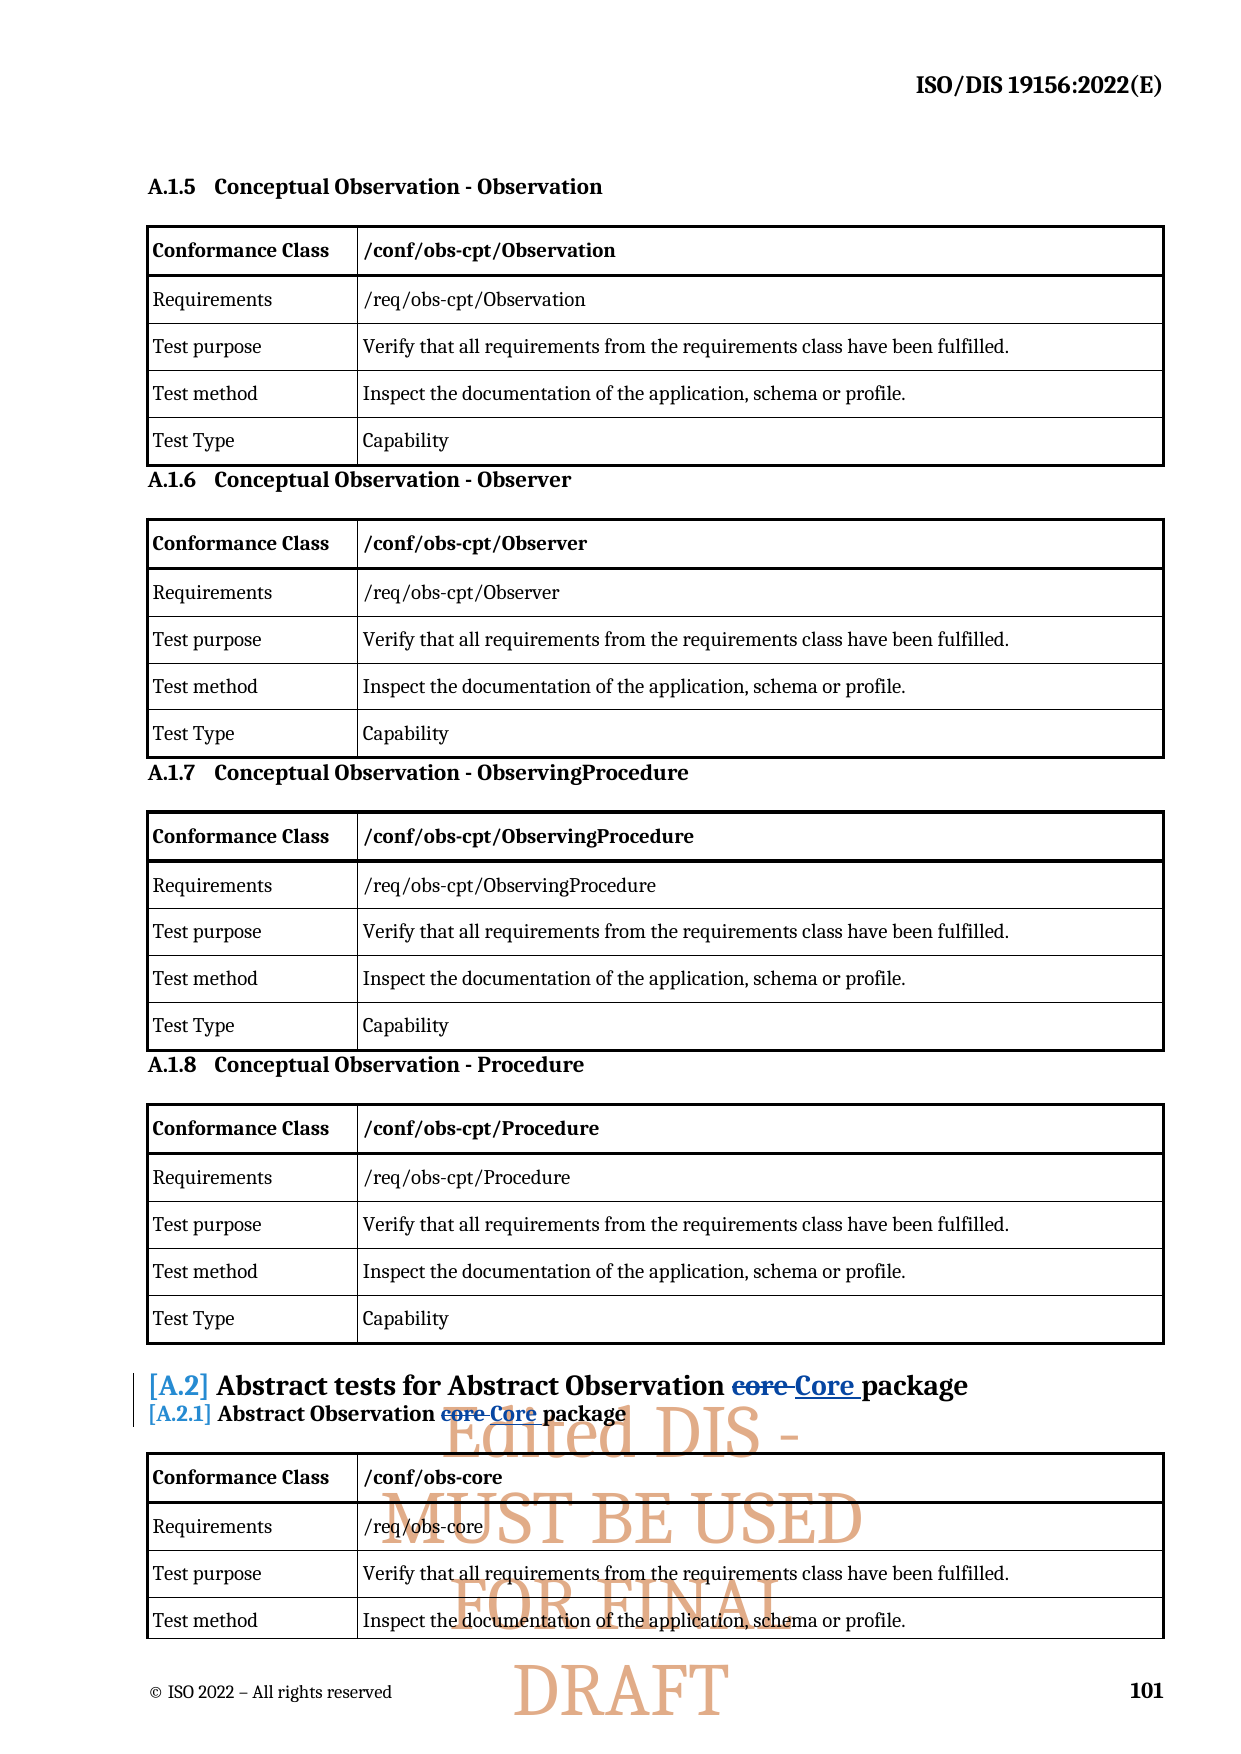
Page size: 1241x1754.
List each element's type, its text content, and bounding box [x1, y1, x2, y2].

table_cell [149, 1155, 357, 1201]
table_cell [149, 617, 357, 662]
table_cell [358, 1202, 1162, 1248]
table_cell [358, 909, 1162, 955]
text Conceptual Observation - Observer [148, 467, 1163, 493]
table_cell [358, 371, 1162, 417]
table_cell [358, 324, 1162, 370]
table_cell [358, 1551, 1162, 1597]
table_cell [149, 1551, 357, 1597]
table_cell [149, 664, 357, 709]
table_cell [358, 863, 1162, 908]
text Abstract Observation package [148, 1401, 1163, 1427]
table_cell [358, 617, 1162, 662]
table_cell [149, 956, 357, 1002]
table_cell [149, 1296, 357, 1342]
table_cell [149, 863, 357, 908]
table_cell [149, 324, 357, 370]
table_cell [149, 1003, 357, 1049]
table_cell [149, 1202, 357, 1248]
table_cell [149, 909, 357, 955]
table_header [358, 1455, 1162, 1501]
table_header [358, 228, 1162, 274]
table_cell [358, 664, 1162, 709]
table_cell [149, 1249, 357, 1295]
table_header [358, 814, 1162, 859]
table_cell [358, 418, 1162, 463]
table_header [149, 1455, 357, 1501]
text Conceptual Observation - ObservingProcedure [148, 759, 1163, 785]
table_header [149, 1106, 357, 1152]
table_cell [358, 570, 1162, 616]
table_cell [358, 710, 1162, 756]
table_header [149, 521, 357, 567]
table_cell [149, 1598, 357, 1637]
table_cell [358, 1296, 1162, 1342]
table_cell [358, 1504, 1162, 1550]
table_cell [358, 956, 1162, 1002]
text Conceptual Observation - Procedure [148, 1052, 1163, 1078]
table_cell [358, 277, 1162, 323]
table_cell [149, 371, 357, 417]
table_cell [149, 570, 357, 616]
text Conceptual Observation - Observation [148, 174, 1163, 200]
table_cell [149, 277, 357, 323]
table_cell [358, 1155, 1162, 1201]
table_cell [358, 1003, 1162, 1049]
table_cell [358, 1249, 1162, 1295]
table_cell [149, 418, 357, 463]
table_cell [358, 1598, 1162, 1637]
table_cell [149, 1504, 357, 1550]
text Abstract tests for Abstract Observation package [148, 1373, 1163, 1401]
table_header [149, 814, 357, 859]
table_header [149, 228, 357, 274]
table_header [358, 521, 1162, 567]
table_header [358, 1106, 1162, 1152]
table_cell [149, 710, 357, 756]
